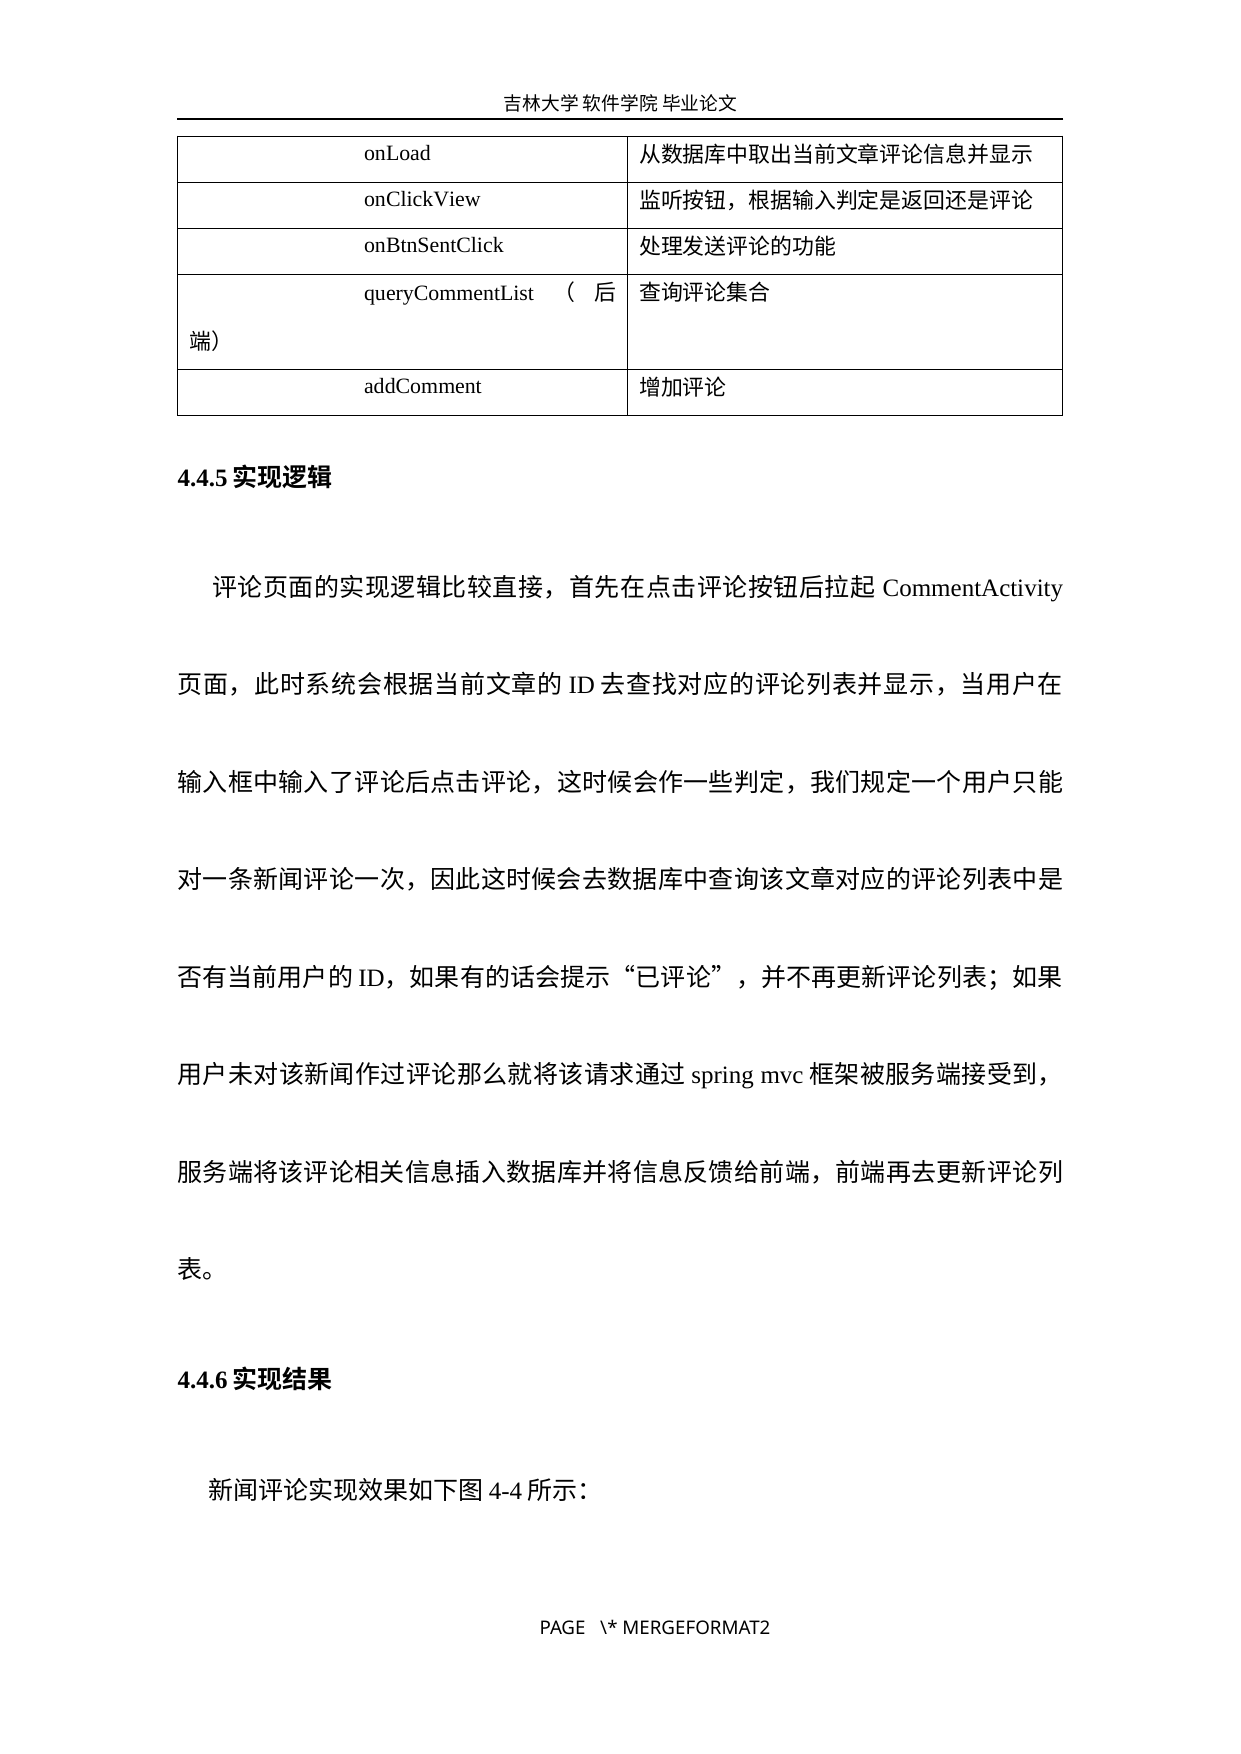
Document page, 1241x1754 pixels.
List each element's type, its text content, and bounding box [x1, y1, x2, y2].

subtitle 4.4.5实现逻辑 [177, 443, 1063, 508]
table_cell 监听按钮，根据输入判定是返回还是评论 [628, 183, 1062, 228]
table_cell queryCommentList（后端） [178, 275, 627, 368]
table_cell 从数据库中取出当前文章评论信息并显示 [628, 137, 1062, 182]
table_cell addComment [178, 370, 627, 414]
table_cell onClickView [178, 183, 627, 228]
table_cell onBtnSentClick [178, 229, 627, 274]
text 新闻评论实现效果如下图4-4所示： [177, 1456, 1063, 1521]
text 评论页面的实现逻辑比较直接，首先在点击评论按钮后拉起CommentActivity页面，此时系统会根据当前文章的ID去查找对应的评论列表并显示，当用户在输入框中输入了评论后点击评论，这时候会作一些判定，我们规定一个用户只能对一条新闻评论一次，因此这时候会去数据库中查询该文章对应的评论列表中是否有当前用户的ID，如果有的话会提示“已评论”，并不再更新评论列表；如果用户未对该新闻作过评论那么就将该请求通过spring mvc框架被服务端接受到，服务端将该评论相关信息插入数据库并将信息反馈给前端，前端再去更新评论列表。 [177, 553, 1063, 1300]
table_cell 查询评论集合 [628, 275, 1062, 368]
subtitle 4.4.6实现结果 [177, 1346, 1063, 1411]
table_cell onLoad [178, 137, 627, 182]
table_cell 处理发送评论的功能 [628, 229, 1062, 274]
table_cell 增加评论 [628, 370, 1062, 414]
